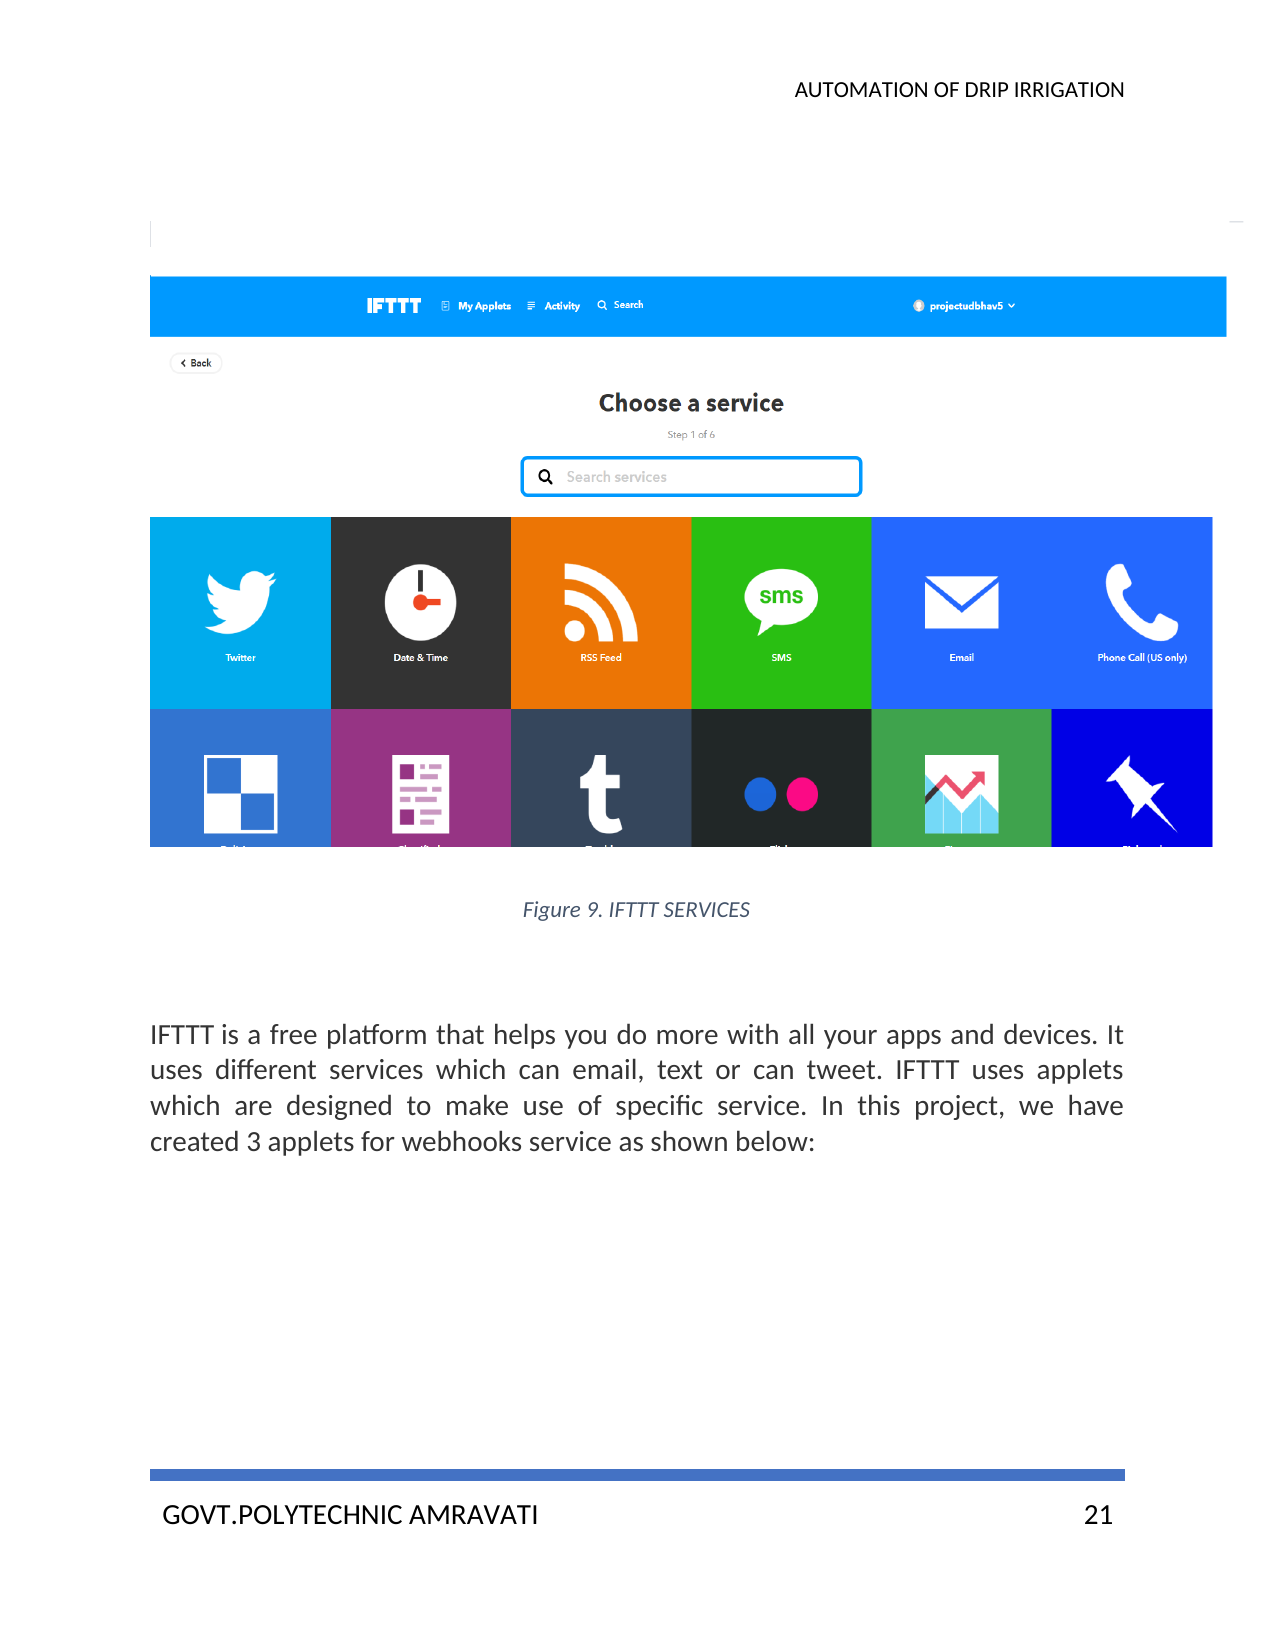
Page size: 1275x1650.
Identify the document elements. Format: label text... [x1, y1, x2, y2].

text Figure 9. IFTTT SERVICES [150, 895, 1125, 923]
subtitle IFTTT is a free platform that helps you do more with all your apps and devices. It uses different services which can email, text or can tweet. IFTTT uses applets which are designed to make use of specific service. In this project, we have created 3 applets for webhooks service as shown below: [150, 1016, 1125, 1158]
picture [150, 221, 1244, 877]
picture [207, 572, 274, 634]
